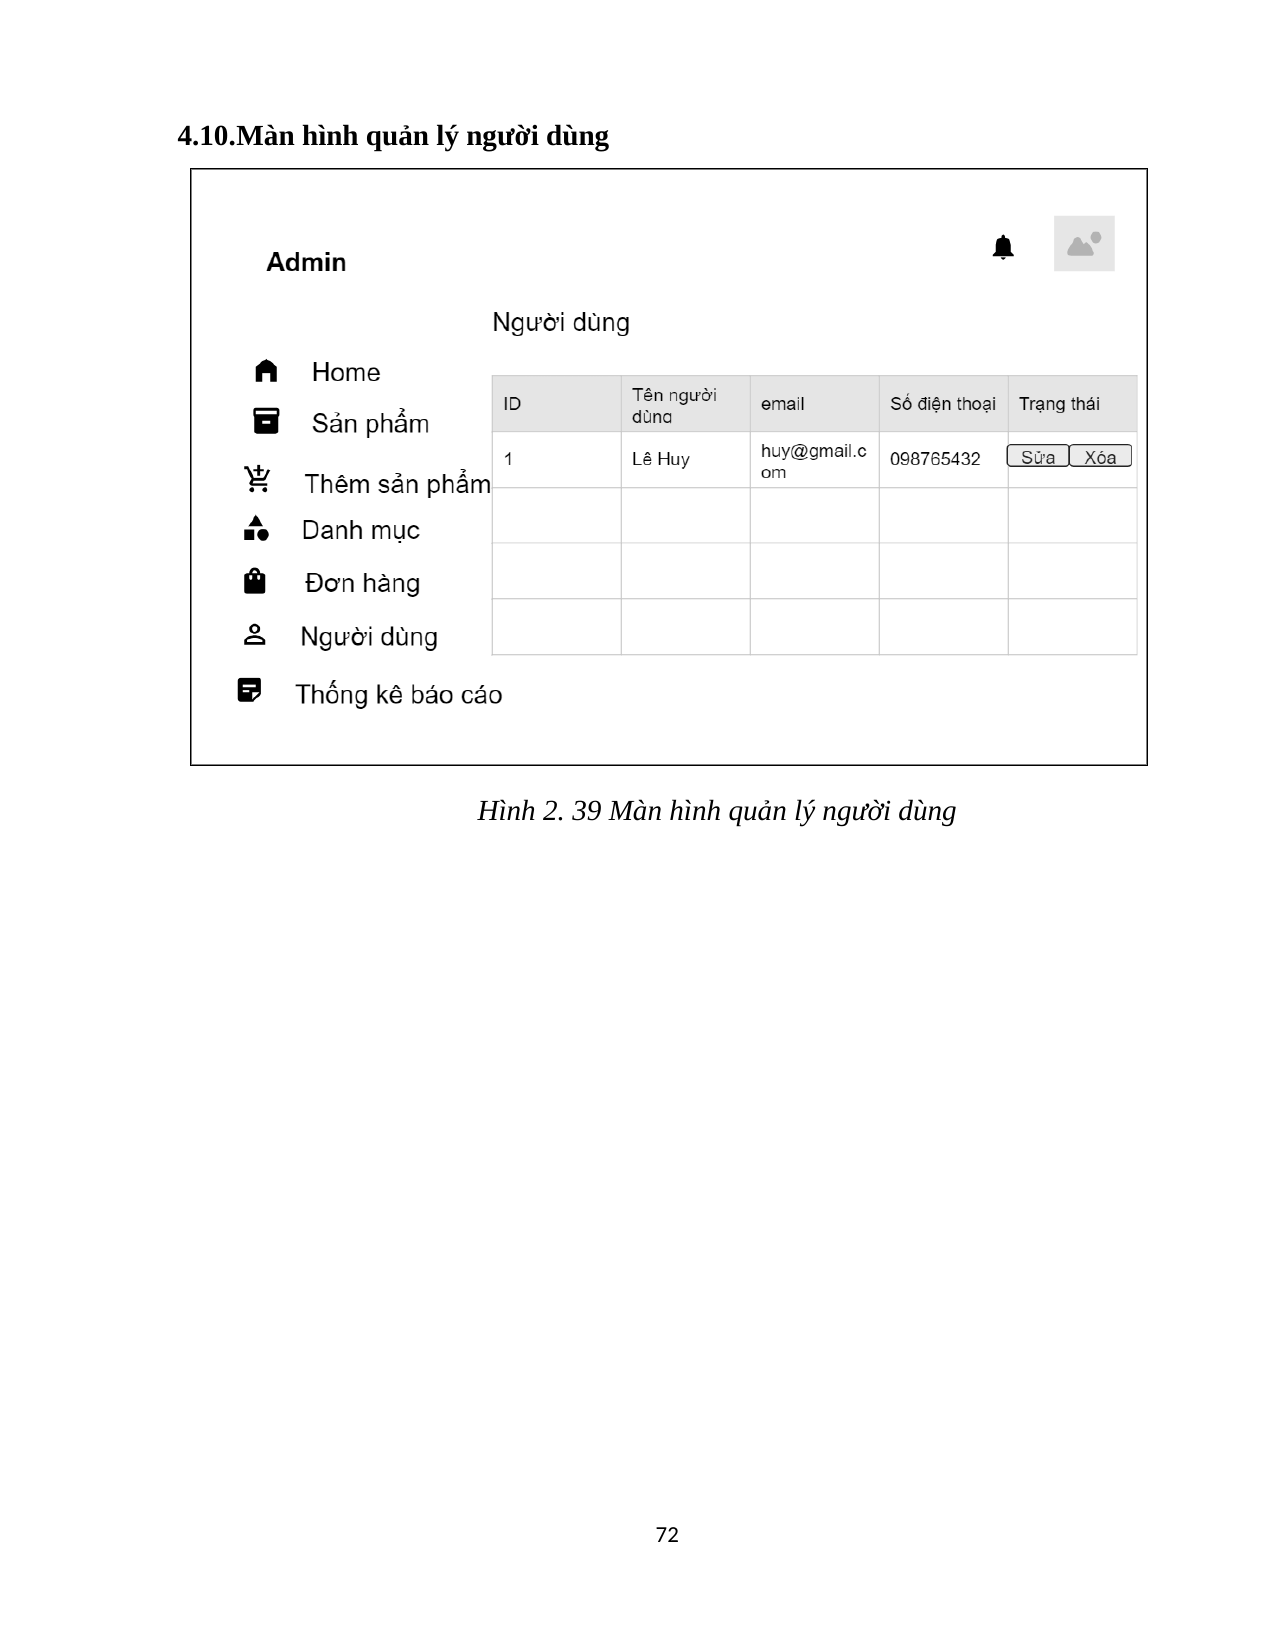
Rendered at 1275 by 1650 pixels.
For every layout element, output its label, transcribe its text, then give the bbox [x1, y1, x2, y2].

text Hình 2. 39 Màn hình quản lý người dùng [477, 793, 1157, 827]
subtitle Màn hình quản lý người dùng [177, 118, 1157, 152]
picture [177, 154, 1157, 775]
